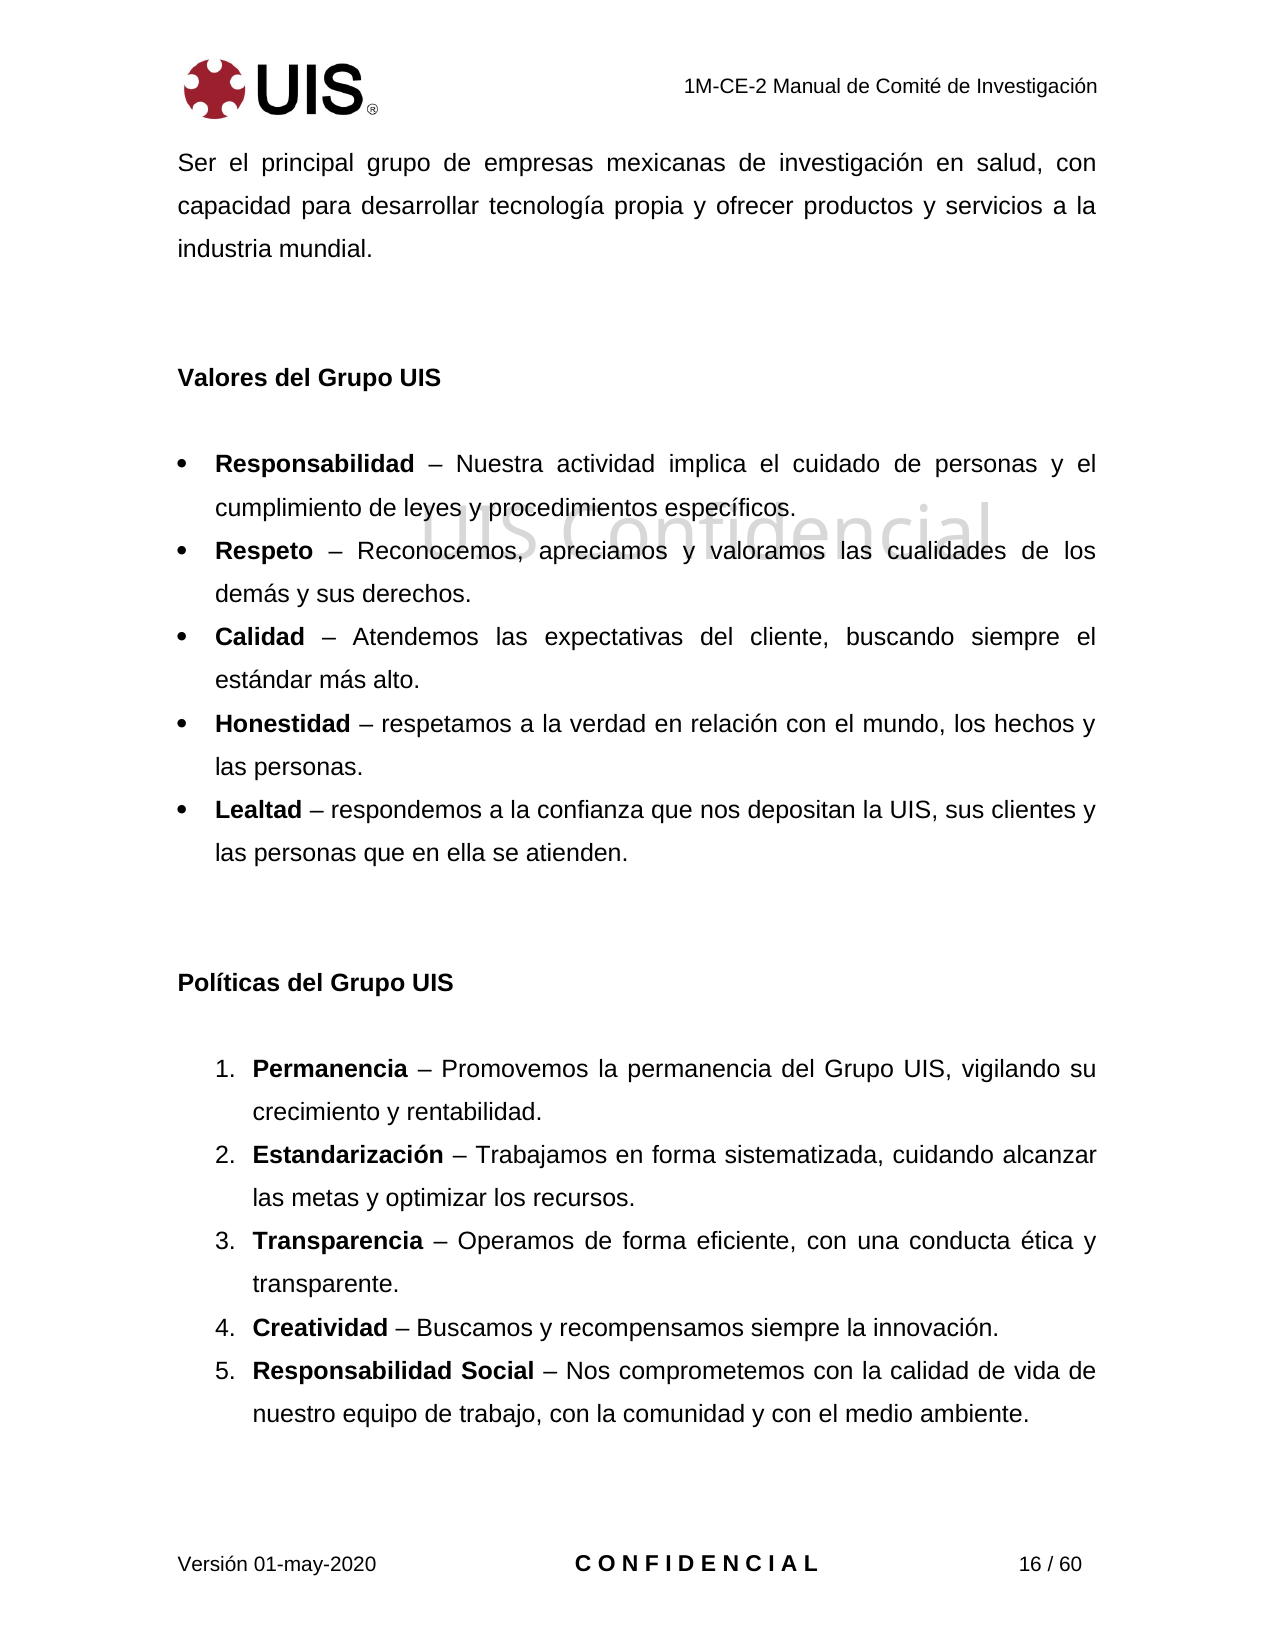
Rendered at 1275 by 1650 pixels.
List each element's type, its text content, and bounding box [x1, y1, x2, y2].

list Respeto – Reconocemos, apreciamos y valoramos las cualidades de los demás y sus derechos. [177, 536, 1098, 608]
text Valores del Grupo UIS [177, 363, 1098, 392]
list Creatividad – Buscamos y recompensamos siempre la innovación. [215, 1312, 1098, 1341]
text Ser el principal grupo de empresas mexicanas de investigación en salud, con capacidad para desarrollar tecnología propia y ofrecer productos y servicios a la industria mundial. [177, 148, 1098, 263]
list Honestidad – respetamos a la verdad en relación con el mundo, los hechos y las personas. [177, 708, 1098, 781]
list Calidad – Atendemos las expectativas del cliente, buscando siempre el estándar más alto. [177, 622, 1098, 694]
list Transparencia – Operamos de forma eficiente, con una conducta ética y transparente. [215, 1226, 1098, 1298]
list Responsabilidad Social – Nos comprometemos con la calidad de vida de nuestro equipo de trabajo, con la comunidad y con el medio ambiente. [215, 1356, 1098, 1427]
text Políticas del Grupo UIS [177, 967, 1098, 996]
list Estandarización – Trabajamos en forma sistematizada, cuidando alcanzar las metas y optimizar los recursos. [215, 1140, 1098, 1212]
list Permanencia – Promovemos la permanencia del Grupo UIS, vigilando su crecimiento y rentabilidad. [215, 1054, 1098, 1126]
list Responsabilidad – Nuestra actividad implica el cuidado de personas y el cumplimiento de leyes y procedimientos específicos. [177, 449, 1098, 521]
list Lealtad – respondemos a la confianza que nos depositan la UIS, sus clientes y las personas que en ella se atienden. [177, 795, 1098, 867]
picture [182, 57, 380, 121]
